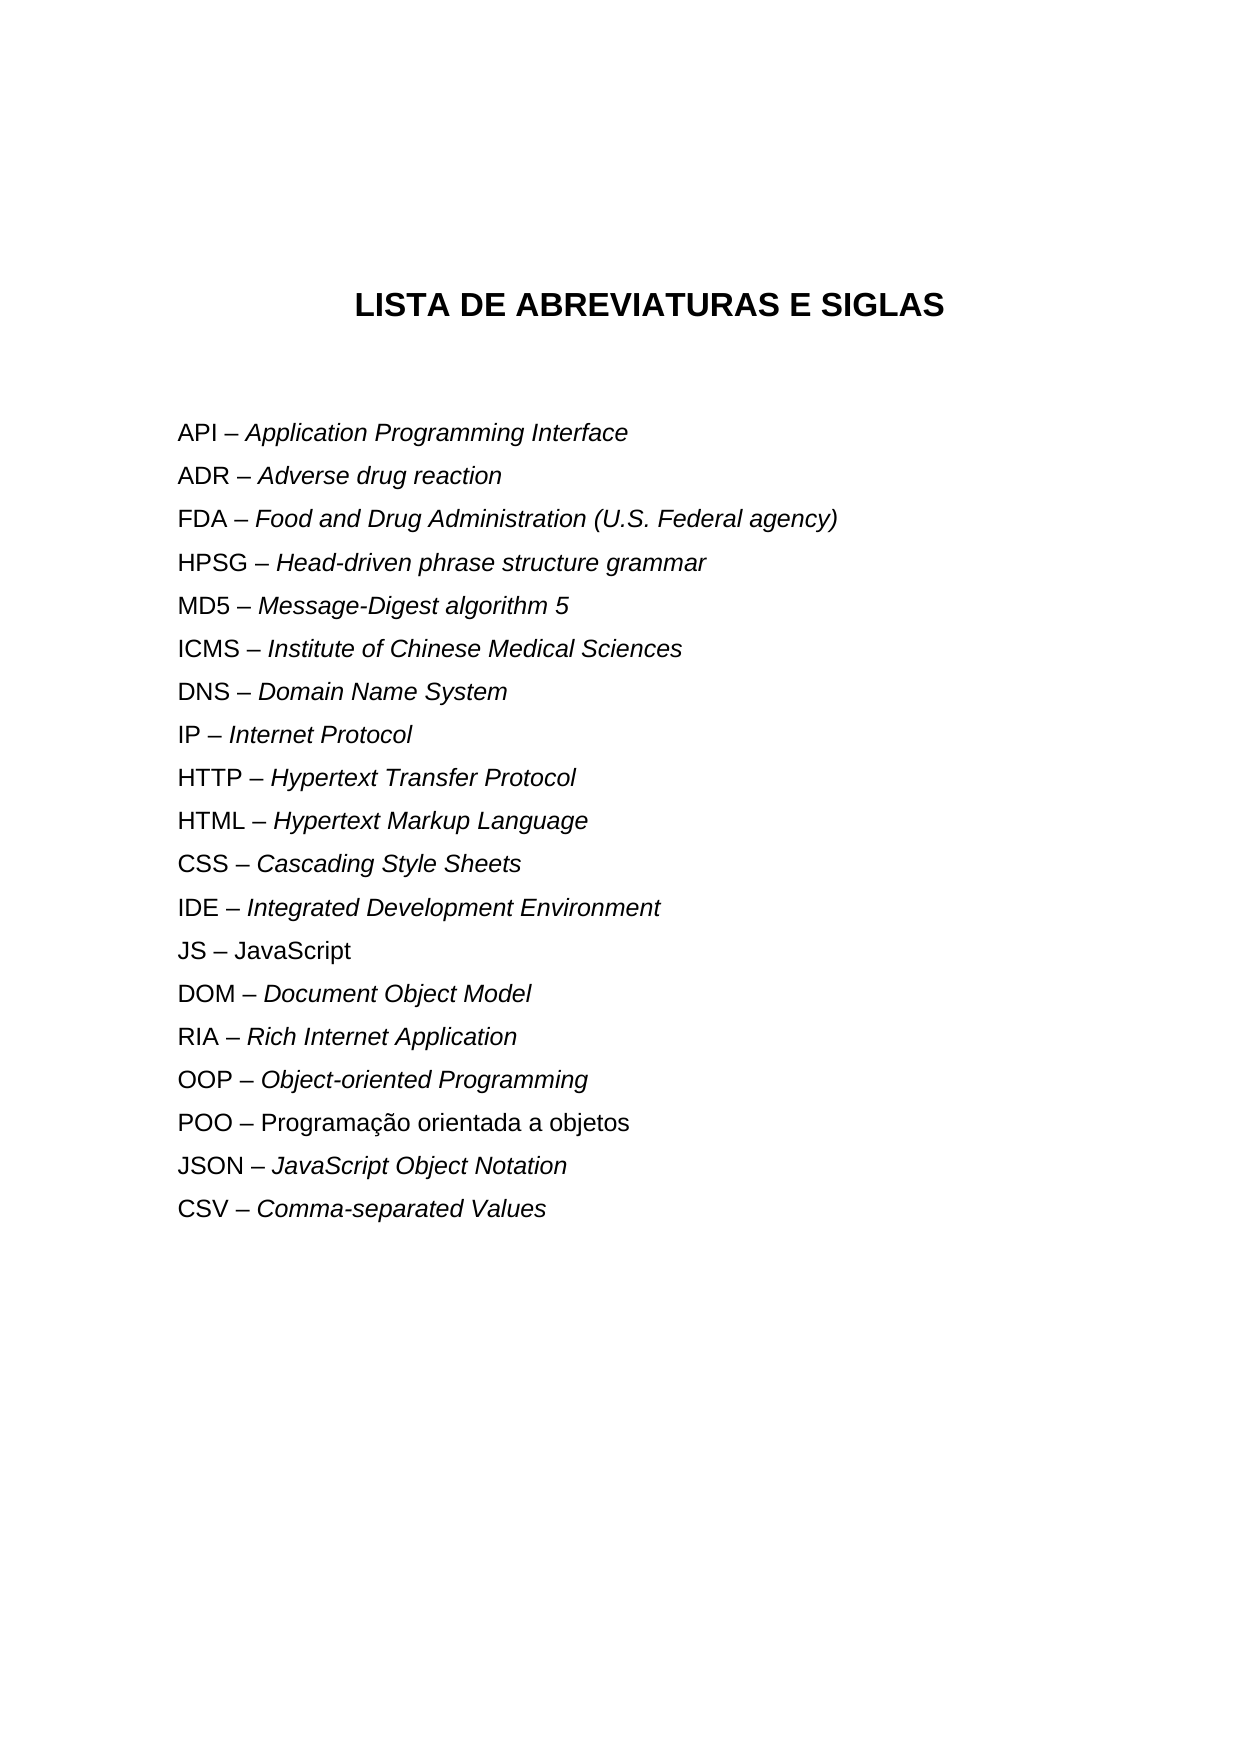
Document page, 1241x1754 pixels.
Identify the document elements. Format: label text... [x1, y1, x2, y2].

text POO – Programação orientada a objetos [177, 1108, 1122, 1137]
text JSON – JavaScript Object Notation [177, 1151, 1122, 1180]
text IDE – Integrated Development Environment [177, 892, 1122, 921]
text HTTP – Hypertext Transfer Protocol [177, 763, 1122, 792]
text JS – JavaScript [177, 936, 1122, 964]
text ICMS – Institute of Chinese Medical Sciences [177, 634, 1122, 662]
text CSV – Comma-separated Values [177, 1194, 1122, 1223]
text FDA – Food and Drug Administration (U.S. Federal agency) [177, 504, 1122, 533]
text API – Application Programming Interface [177, 418, 1122, 447]
text RIA – Rich Internet Application [177, 1022, 1122, 1051]
text DNS – Domain Name System [177, 677, 1122, 706]
list LISTA DE ABREVIATURAS E SIGLAS [177, 286, 1122, 324]
text MD5 – Message-Digest algorithm 5 [177, 591, 1122, 619]
text ADR – Adverse drug reaction [177, 461, 1122, 490]
text HTML – Hypertext Markup Language [177, 806, 1122, 835]
text HPSG – Head-driven phrase structure grammar [177, 547, 1122, 576]
text DOM – Document Object Model [177, 979, 1122, 1007]
text OOP – Object-oriented Programming [177, 1065, 1122, 1094]
text CSS – Cascading Style Sheets [177, 849, 1122, 878]
text IP – Internet Protocol [177, 720, 1122, 749]
